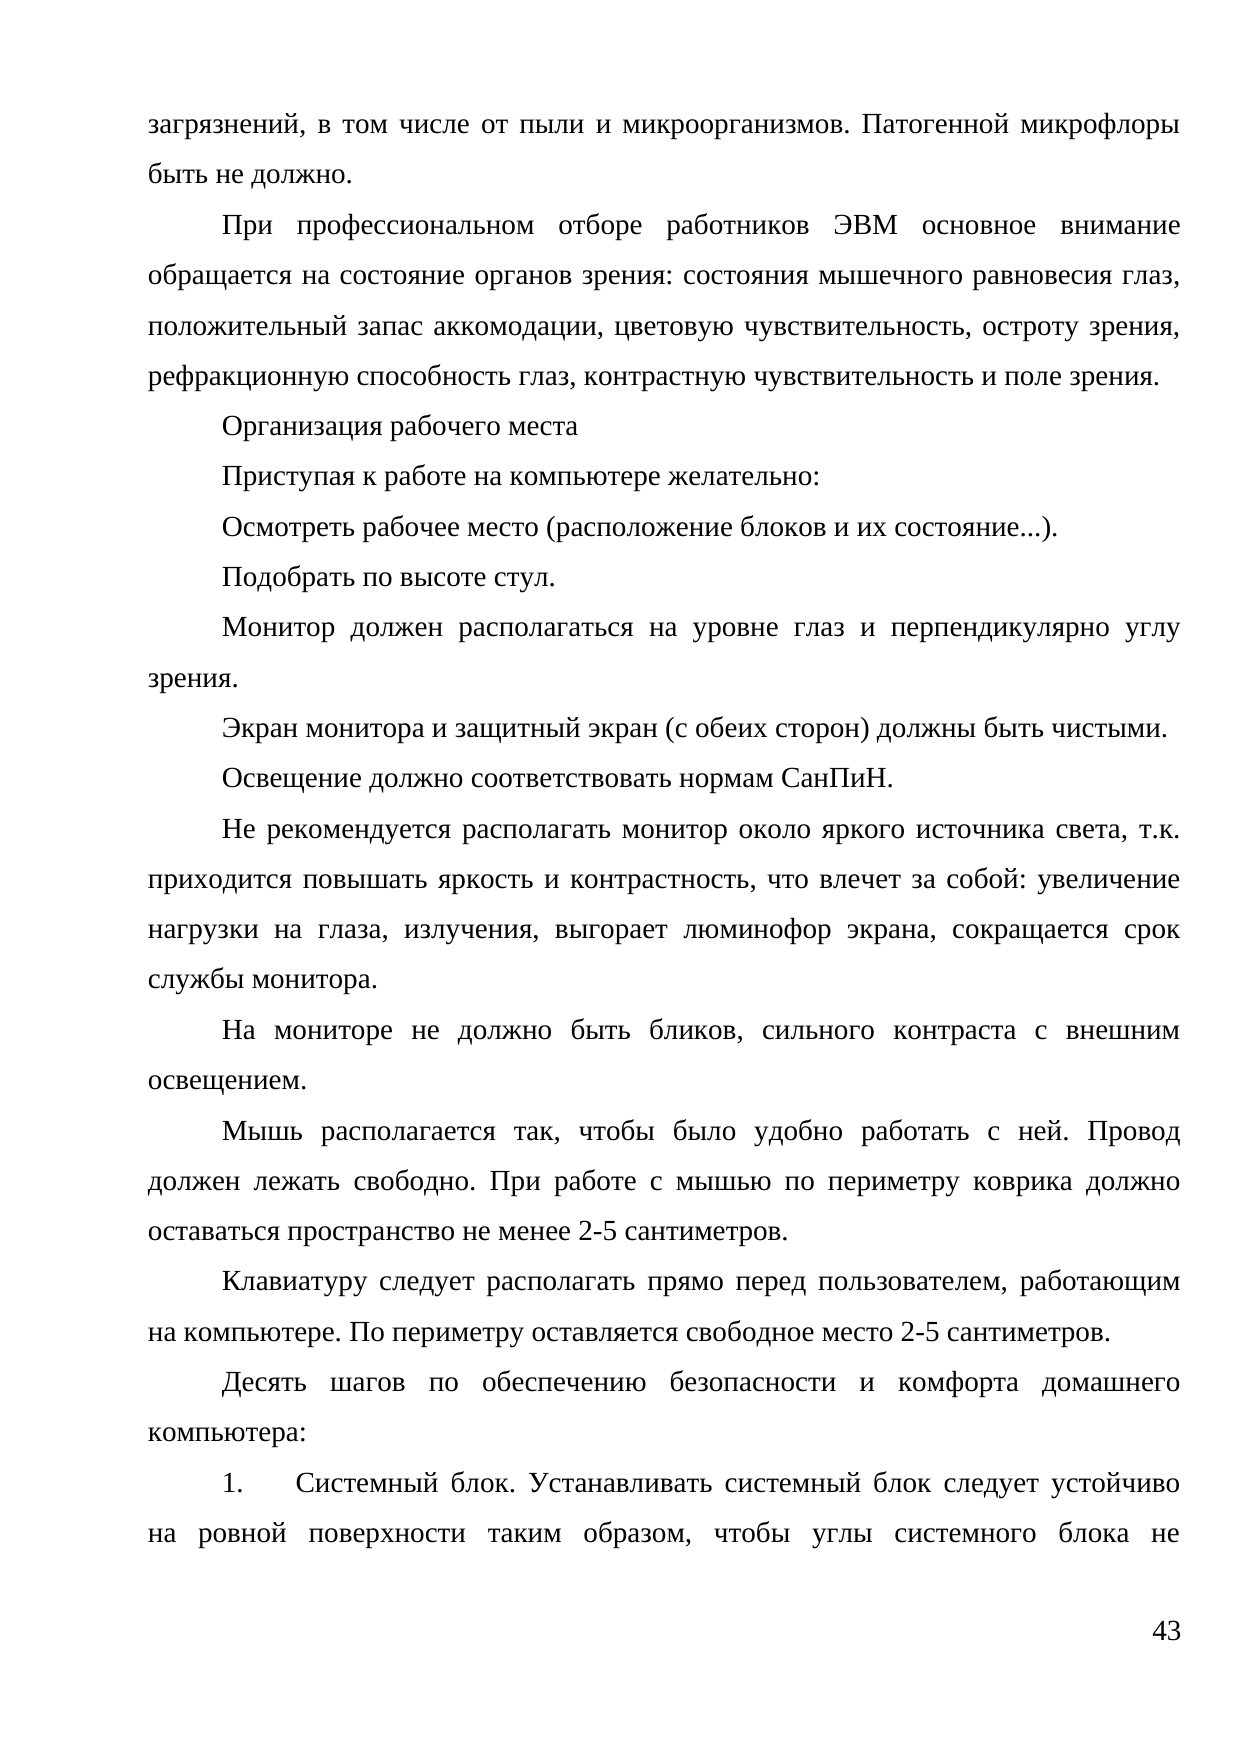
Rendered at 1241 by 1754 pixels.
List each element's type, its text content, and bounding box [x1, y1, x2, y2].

text Экран монитора и защитный экран (с обеих сторон) должны быть чистыми. [148, 710, 1181, 744]
text Клавиатуру следует располагать прямо перед пользователем, работающим на компьютере. По периметру оставляется свободное место 2-5 сантиметров. [148, 1263, 1181, 1347]
text Десять шагов по обеспечению безопасности и комфорта домашнего компьютера: [148, 1364, 1181, 1448]
text Мышь располагается так, чтобы было удобно работать с ней. Провод должен лежать свободно. При работе с мышью по периметру коврика должно оставаться пространство не менее 2-5 сантиметров. [148, 1113, 1181, 1247]
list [148, 1465, 1181, 1549]
text Осмотреть рабочее место (расположение блоков и их состояние...). [148, 509, 1181, 542]
text При профессиональном отборе работников ЭВМ основное внимание обращается на состояние органов зрения: состояния мышечного равновесия глаз, положительный запас аккомодации, цветовую чувствительность, остроту зрения, рефракционную способность глаз, контрастную чувствительность и поле зрения. [148, 207, 1181, 391]
text Подобрать по высоте стул. [148, 559, 1181, 593]
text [148, 106, 1181, 190]
text Организация рабочего места [148, 408, 1181, 442]
text На мониторе не должно быть бликов, сильного контраста с внешним освещением. [148, 1012, 1181, 1096]
text Не рекомендуется располагать монитор около яркого источника света, т.к. приходится повышать яркость и контрастность, что влечет за собой: увеличение нагрузки на глаза, излучения, выгорает люминофор экрана, сокращается срок службы монитора. [148, 811, 1181, 995]
text Освещение должно соответствовать нормам СанПиН. [148, 760, 1181, 794]
text Приступая к работе на компьютере желательно: [148, 458, 1181, 492]
text Монитор должен располагаться на уровне глаз и перпендикулярно углу зрения. [148, 609, 1181, 693]
